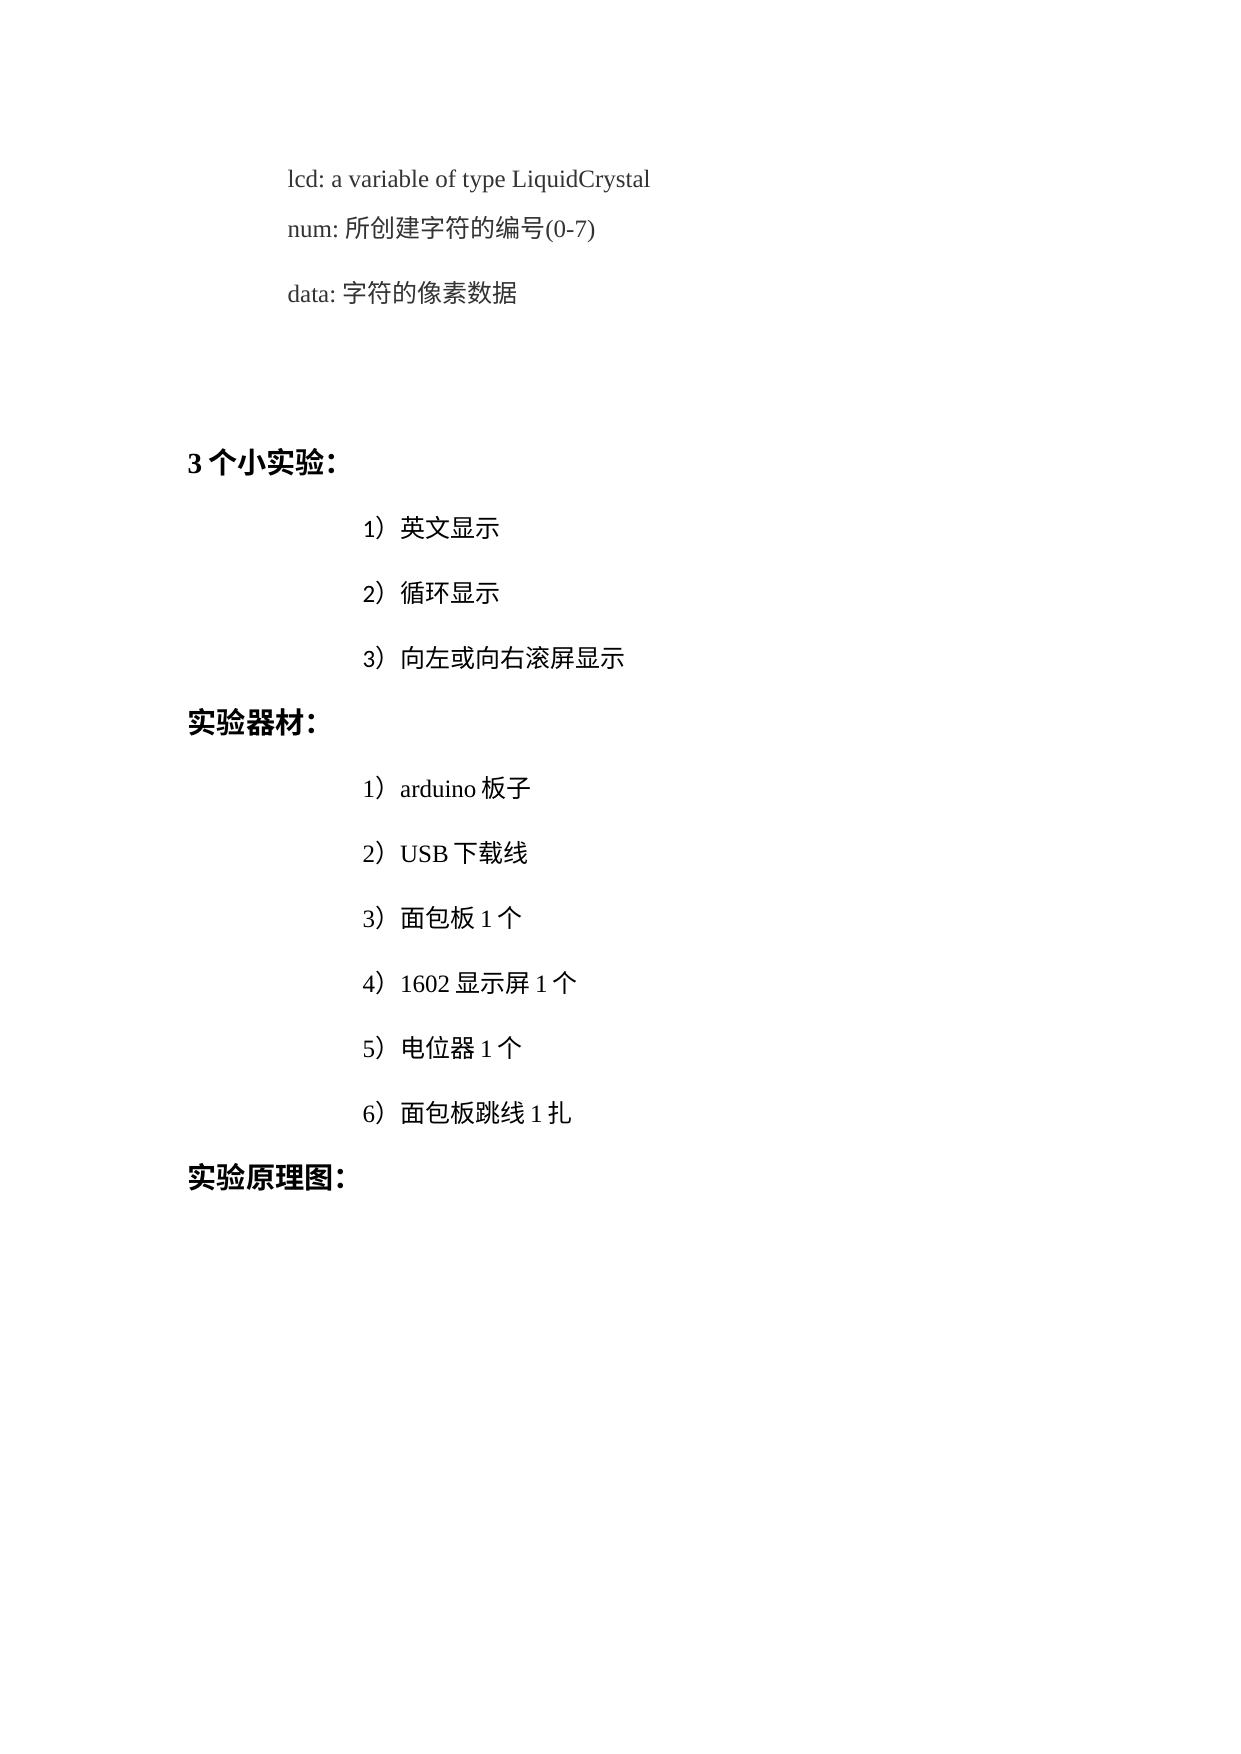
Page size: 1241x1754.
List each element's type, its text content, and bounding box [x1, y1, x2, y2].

list 面包板跳线1扎 [319, 1079, 1053, 1144]
list 面包板1个 [319, 884, 1053, 949]
text 2）USB下载线 [275, 819, 1053, 884]
list 电位器1个 [319, 1014, 1053, 1079]
text 3个小实验： [187, 429, 1053, 494]
list 1602显示屏1个 [319, 949, 1053, 1014]
text 1）arduino板子 [319, 754, 1053, 819]
text 2）循环显示 [362, 559, 1053, 624]
text 3）向左或向右滚屏显示 [362, 624, 1053, 689]
text 实验原理图： [187, 1144, 1053, 1209]
text 实验器材： [187, 689, 1053, 754]
text 1）英文显示 [319, 494, 1053, 559]
subtitle lcd: a variable of type LiquidCrystal num: 所创建字符的编号(0-7) data: 字符的像素数据 [187, 162, 1053, 324]
